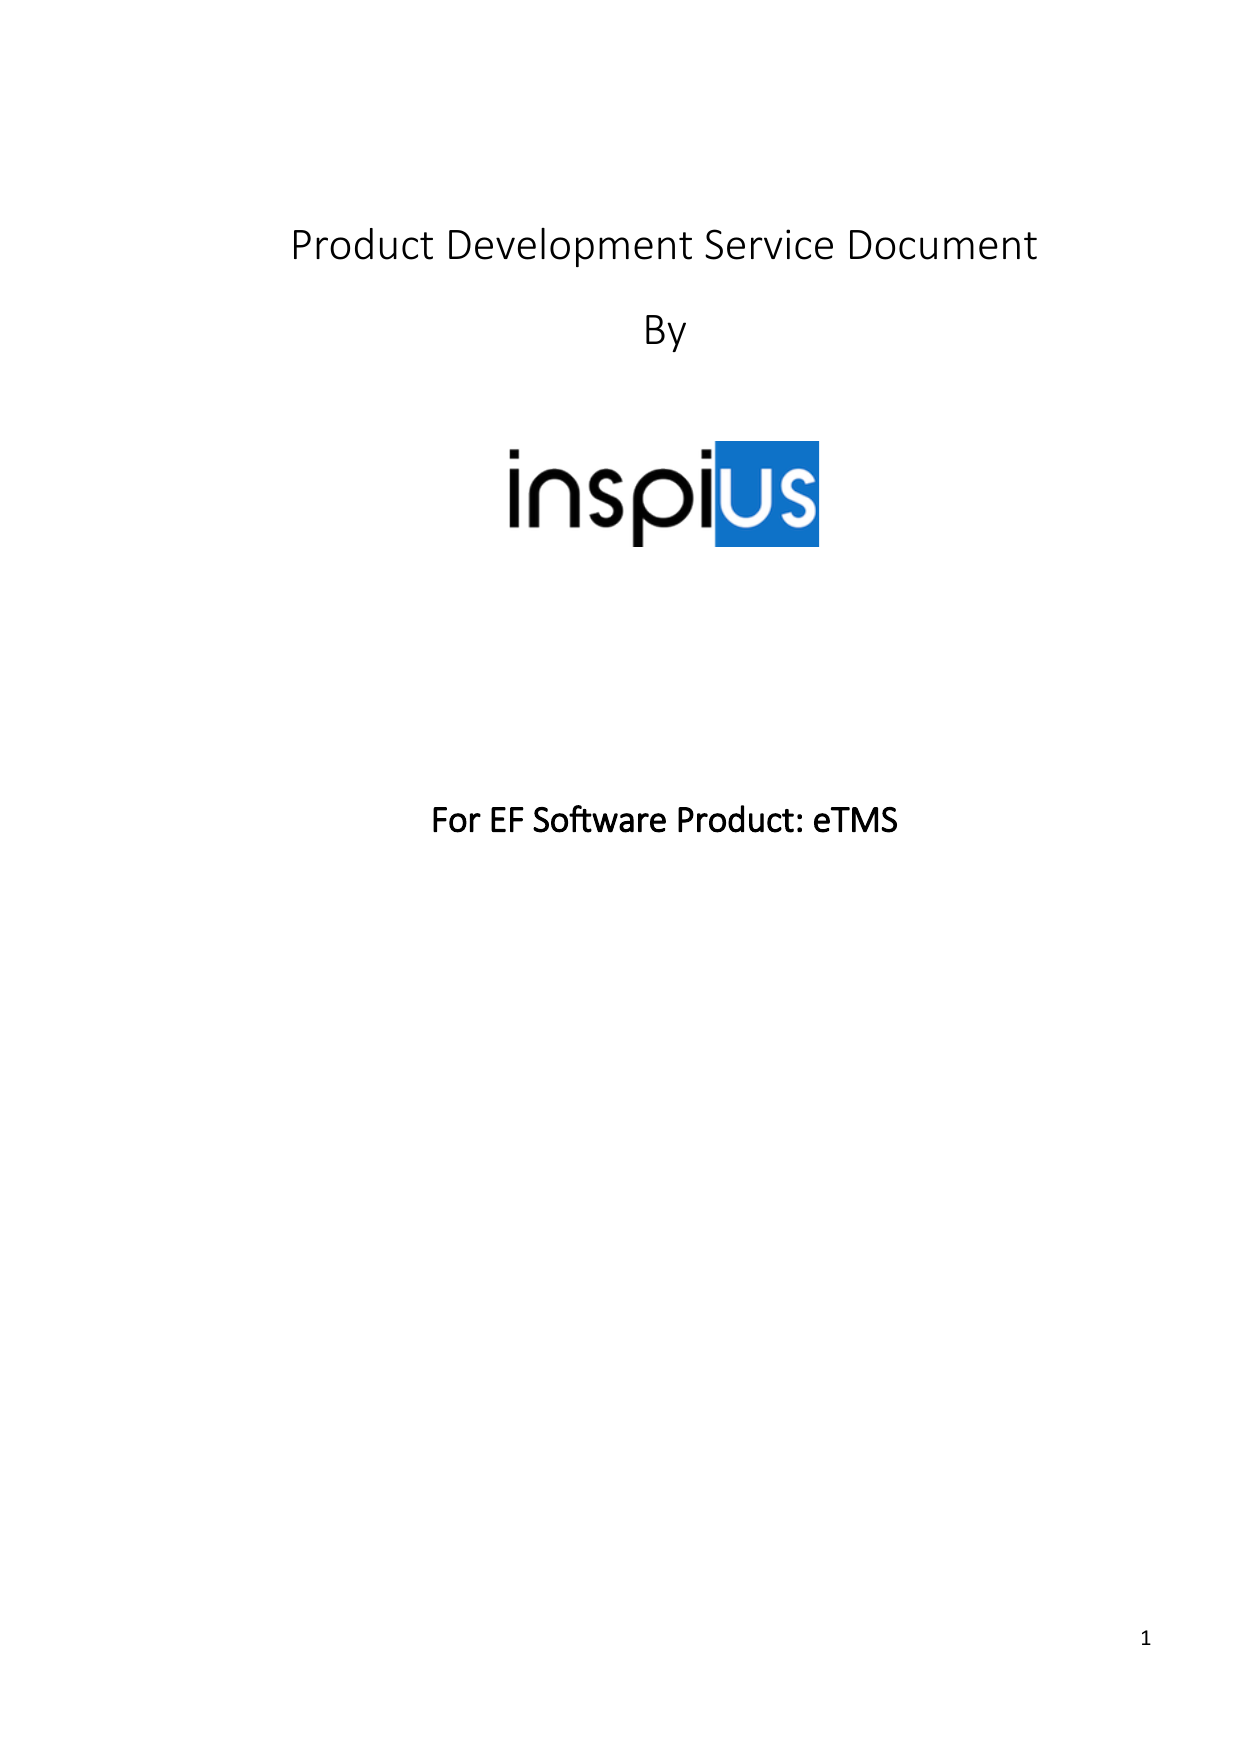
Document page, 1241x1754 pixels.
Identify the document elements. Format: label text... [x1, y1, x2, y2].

picture [509, 441, 820, 547]
text By [177, 300, 1152, 356]
text Product Development Service Document [177, 215, 1152, 271]
text For EF Software Product: eTMS [177, 795, 1152, 926]
